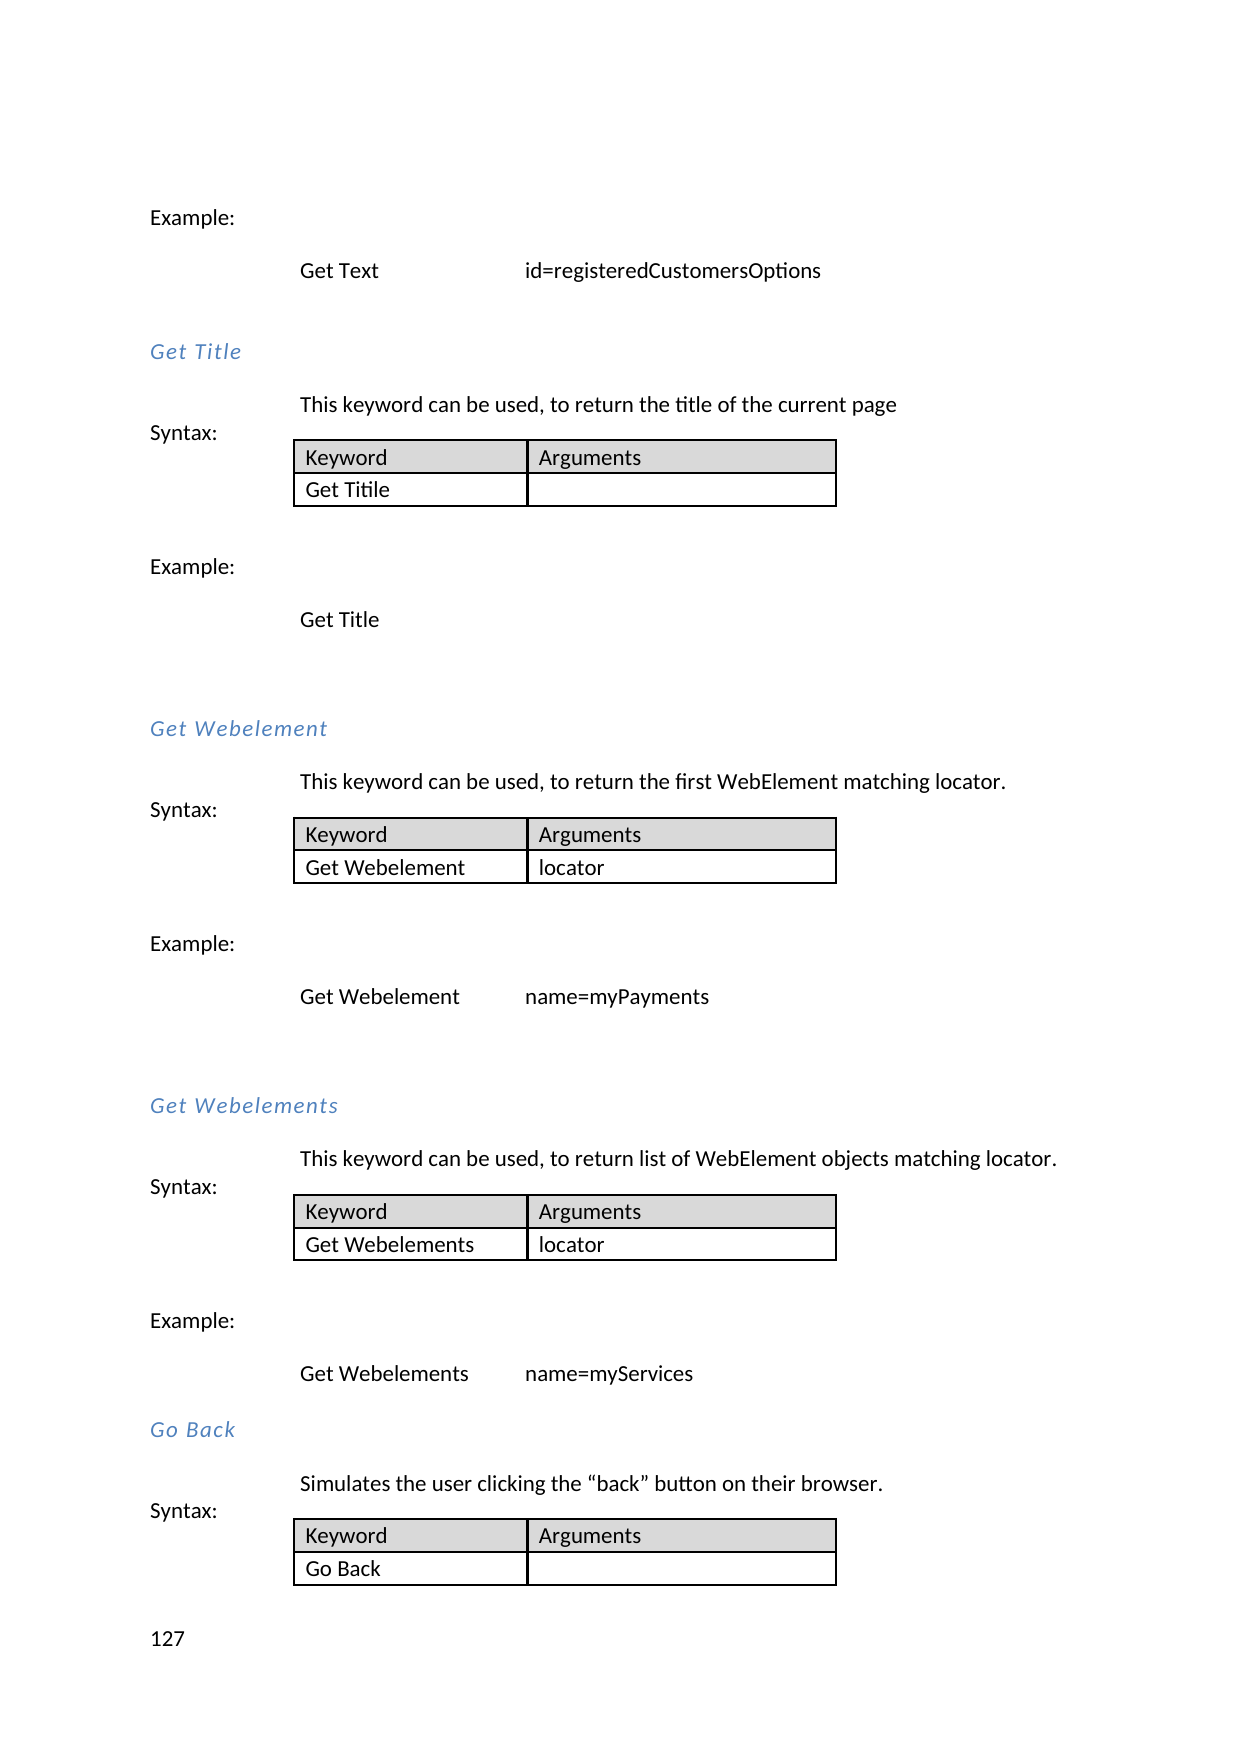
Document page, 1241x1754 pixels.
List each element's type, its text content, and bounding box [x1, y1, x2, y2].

text Example: [150, 1307, 1090, 1334]
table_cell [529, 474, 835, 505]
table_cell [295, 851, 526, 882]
text This keyword can be used, to return the title of the current page [225, 390, 1090, 418]
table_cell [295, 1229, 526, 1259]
text This keyword can be used, to return list of WebElement objects matching locator. [225, 1144, 1090, 1172]
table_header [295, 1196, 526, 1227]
text Example: [150, 203, 1090, 231]
text Syntax: [150, 795, 1090, 823]
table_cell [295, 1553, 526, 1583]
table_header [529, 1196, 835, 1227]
subtitle Get Webelements [150, 1091, 1090, 1119]
subtitle Get Webelement [150, 714, 1090, 742]
text Syntax: [150, 1497, 1090, 1525]
subtitle Go Back [150, 1416, 1090, 1444]
text Get Title [150, 605, 1090, 633]
text Get Webelements name=myServices [225, 1359, 1090, 1388]
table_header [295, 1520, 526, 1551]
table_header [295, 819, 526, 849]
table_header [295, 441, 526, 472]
text Example: [150, 929, 1090, 957]
text Syntax: [150, 1172, 1090, 1201]
subtitle Get Title [150, 337, 1090, 365]
text Example: [150, 552, 1090, 580]
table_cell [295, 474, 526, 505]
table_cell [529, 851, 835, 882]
text Get Text id=registeredCustomersOptions [150, 256, 1090, 284]
text Simulates the user clicking the “back” button on their browser. [225, 1469, 1090, 1497]
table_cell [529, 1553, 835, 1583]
text Syntax: [150, 418, 1090, 446]
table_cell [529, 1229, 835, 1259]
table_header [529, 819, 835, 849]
text This keyword can be used, to return the first WebElement matching locator. [225, 767, 1090, 795]
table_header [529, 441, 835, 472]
text Get Webelement name=myPayments [150, 982, 1090, 1010]
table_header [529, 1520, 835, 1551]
